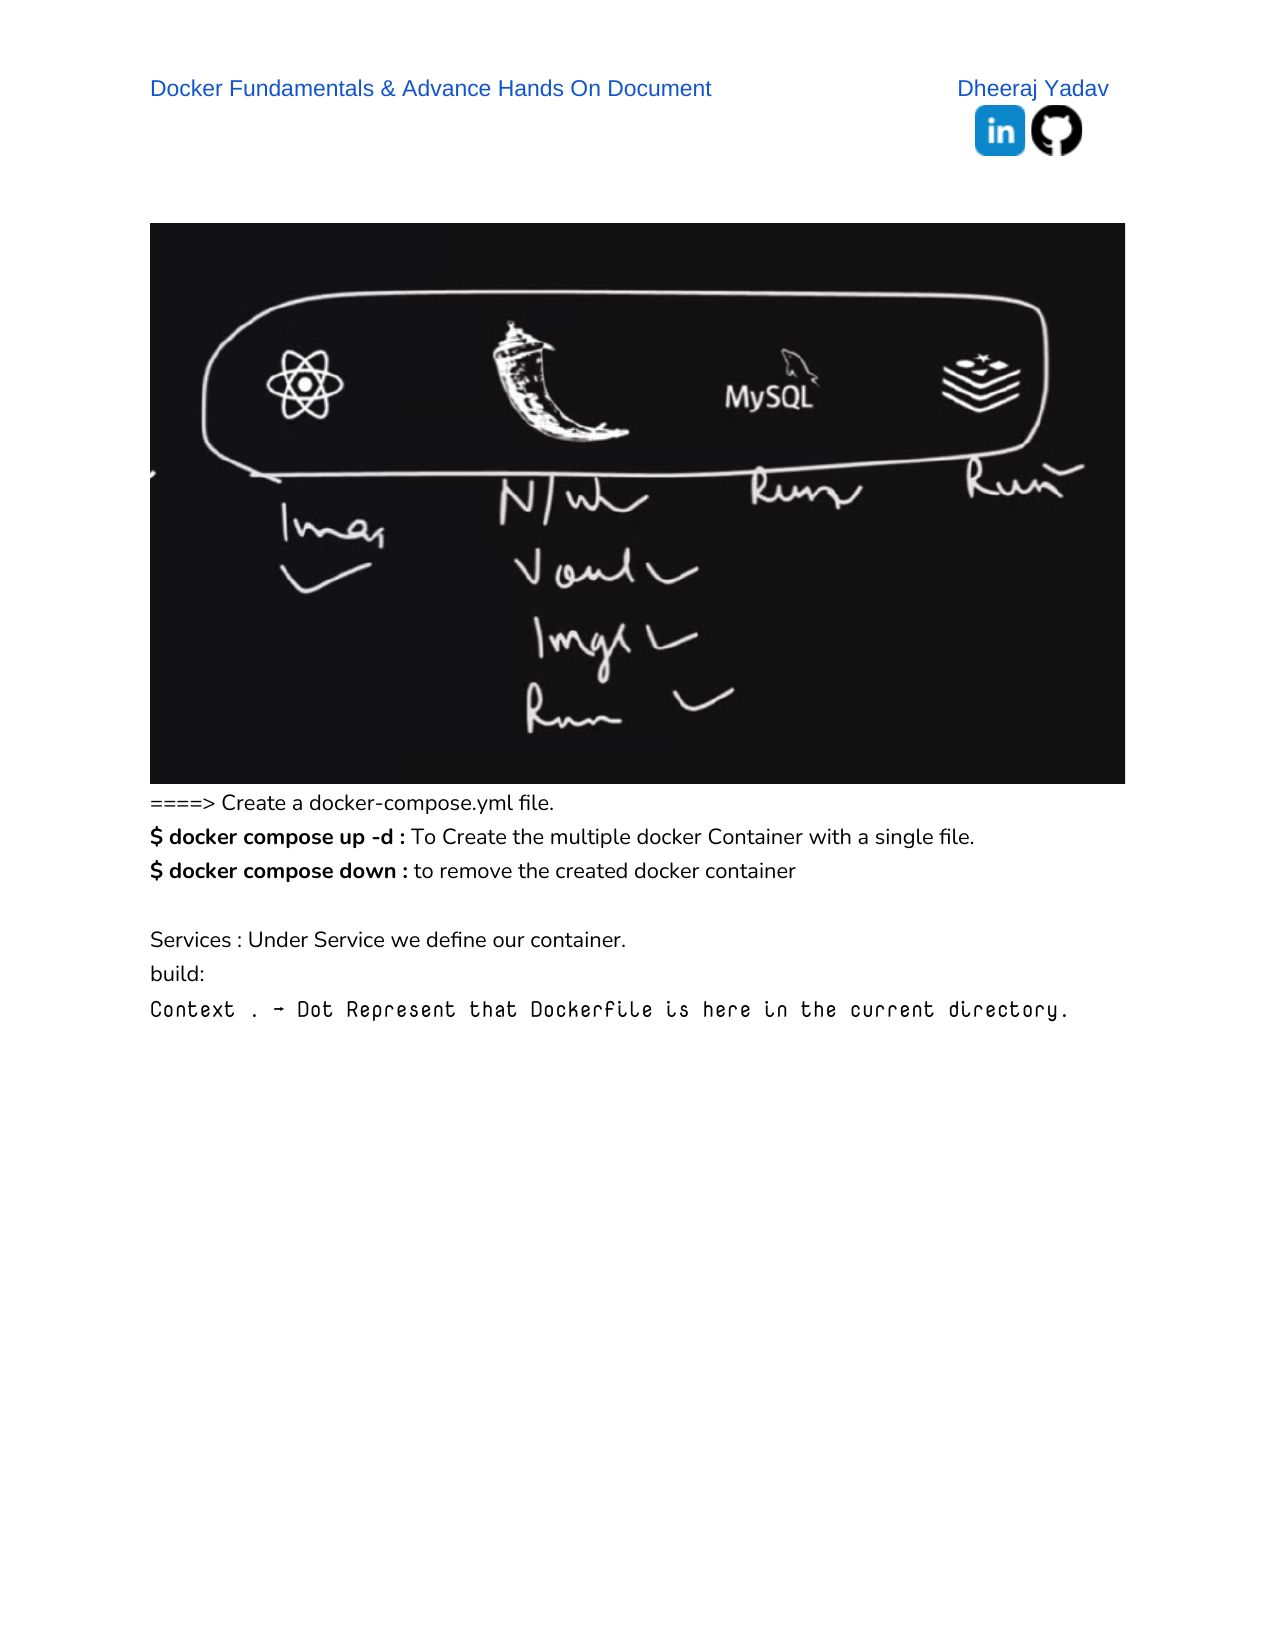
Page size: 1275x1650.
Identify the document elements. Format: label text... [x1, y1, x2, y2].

text Context . → Dot Represent that Dockerfile is here in the current directory. [150, 994, 1125, 1025]
picture [1031, 105, 1083, 156]
picture [975, 105, 1025, 156]
text ====> Create a docker-compose.yml file. [150, 788, 1125, 818]
text $ docker compose up -d : To Create the multiple docker Container with a single file. [150, 822, 1125, 852]
text Services : Under Service we define our container. [150, 925, 1125, 955]
picture [150, 223, 1125, 784]
text build: [150, 960, 1125, 990]
text $ docker compose down : to remove the created docker container [150, 857, 1125, 887]
